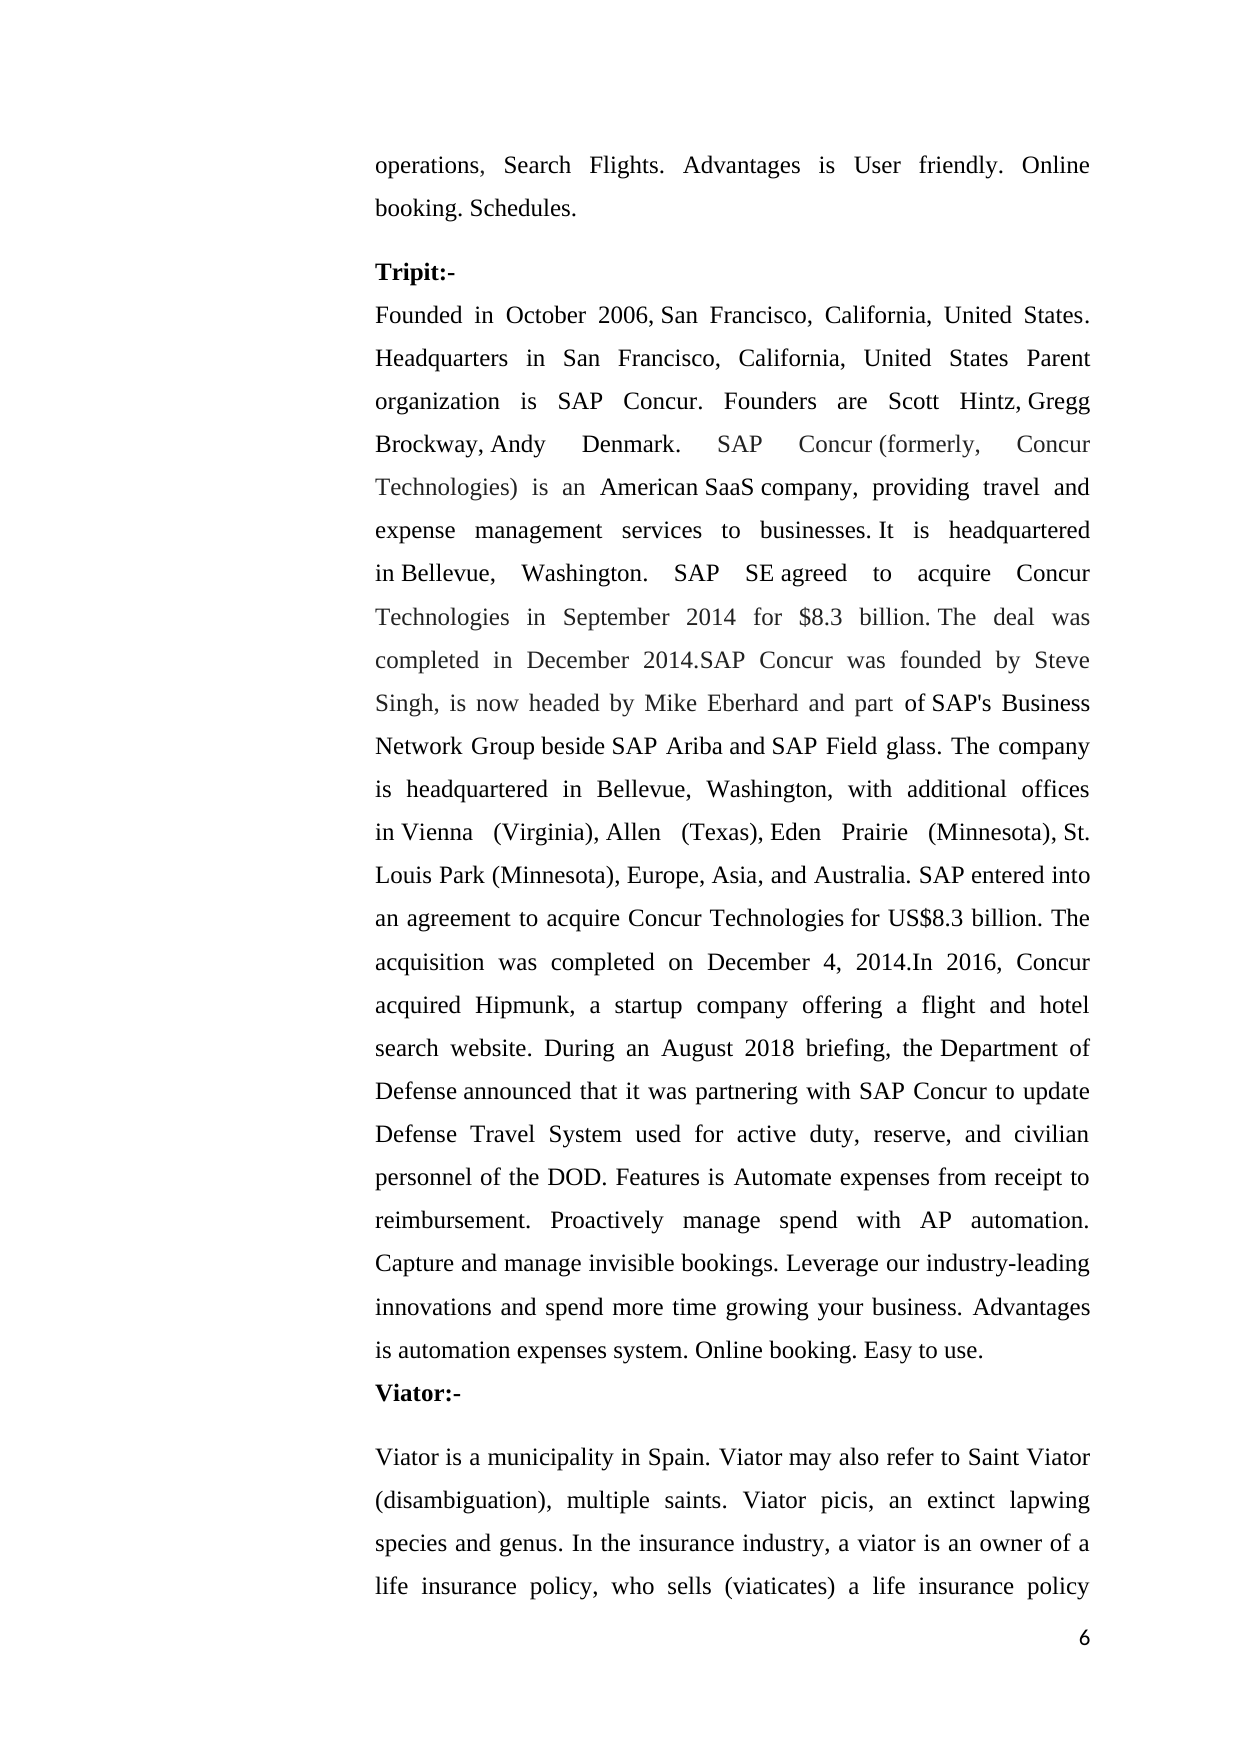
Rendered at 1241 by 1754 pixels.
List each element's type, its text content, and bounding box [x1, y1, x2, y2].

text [375, 150, 1090, 222]
text Viator:- [375, 1378, 1090, 1407]
text Tripit:- [375, 257, 1090, 285]
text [375, 1442, 1090, 1600]
text Founded in October 2006, San Francisco, California, United States. Headquarters in San Francisco, California, United States Parent organization is SAP Concur. Founders are Scott Hintz, Gregg Brockway, Andy Denmark. SAP Concur (formerly, Concur Technologies) is an American SaaS company, providing travel and expense management services to businesses. It is headquartered in Bellevue, Washington. SAP SE agreed to acquire Concur Technologies in September 2014 for $8.3 billion. The deal was completed in December 2014.SAP Concur was founded by Steve Singh, is now headed by Mike Eberhard and part of SAP's Business Network Group beside SAP Ariba and SAP Field glass. The company is headquartered in Bellevue, Washington, with additional offices in Vienna (Virginia), Allen (Texas), Eden Prairie (Minnesota), St. Louis Park (Minnesota), Europe, Asia, and Australia. SAP entered into an agreement to acquire Concur Technologies for US$8.3 billion. The acquisition was completed on December 4, 2014.In 2016, Concur acquired Hipmunk, a startup company offering a flight and hotel search website. During an August 2018 briefing, the Department of Defense announced that it was partnering with SAP Concur to update Defense Travel System used for active duty, reserve, and civilian personnel of the DOD. Features is Automate expenses from receipt to reimbursement. Proactively manage spend with AP automation. Capture and manage invisible bookings. Leverage our industry-leading innovations and spend more time growing your business. Advantages is automation expenses system. Online booking. Easy to use. [375, 300, 1090, 494]
text Founded in October 2006, San Francisco, California, United States. Headquarters in San Francisco, California, United States Parent organization is SAP Concur. Founders are Scott Hintz, Gregg Brockway, Andy Denmark. SAP Concur (formerly, Concur Technologies) is an American SaaS company, providing travel and expense management services to businesses. It is headquartered in Bellevue, Washington. SAP SE agreed to acquire Concur Technologies in September 2014 for $8.3 billion. The deal was completed in December 2014.SAP Concur was founded by Steve Singh, is now headed by Mike Eberhard and part of SAP's Business Network Group beside SAP Ariba and SAP Field glass. The company is headquartered in Bellevue, Washington, with additional offices in Vienna (Virginia), Allen (Texas), Eden Prairie (Minnesota), St. Louis Park (Minnesota), Europe, Asia, and Australia. SAP entered into an agreement to acquire Concur Technologies for US$8.3 billion. The acquisition was completed on December 4, 2014.In 2016, Concur acquired Hipmunk, a startup company offering a flight and hotel search website. During an August 2018 briefing, the Department of Defense announced that it was partnering with SAP Concur to update Defense Travel System used for active duty, reserve, and civilian personnel of the DOD. Features is Automate expenses from receipt to reimbursement. Proactively manage spend with AP automation. Capture and manage invisible bookings. Leverage our industry-leading innovations and spend more time growing your business. Advantages is automation expenses system. Online booking. Easy to use. [375, 612, 1090, 1363]
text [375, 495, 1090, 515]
